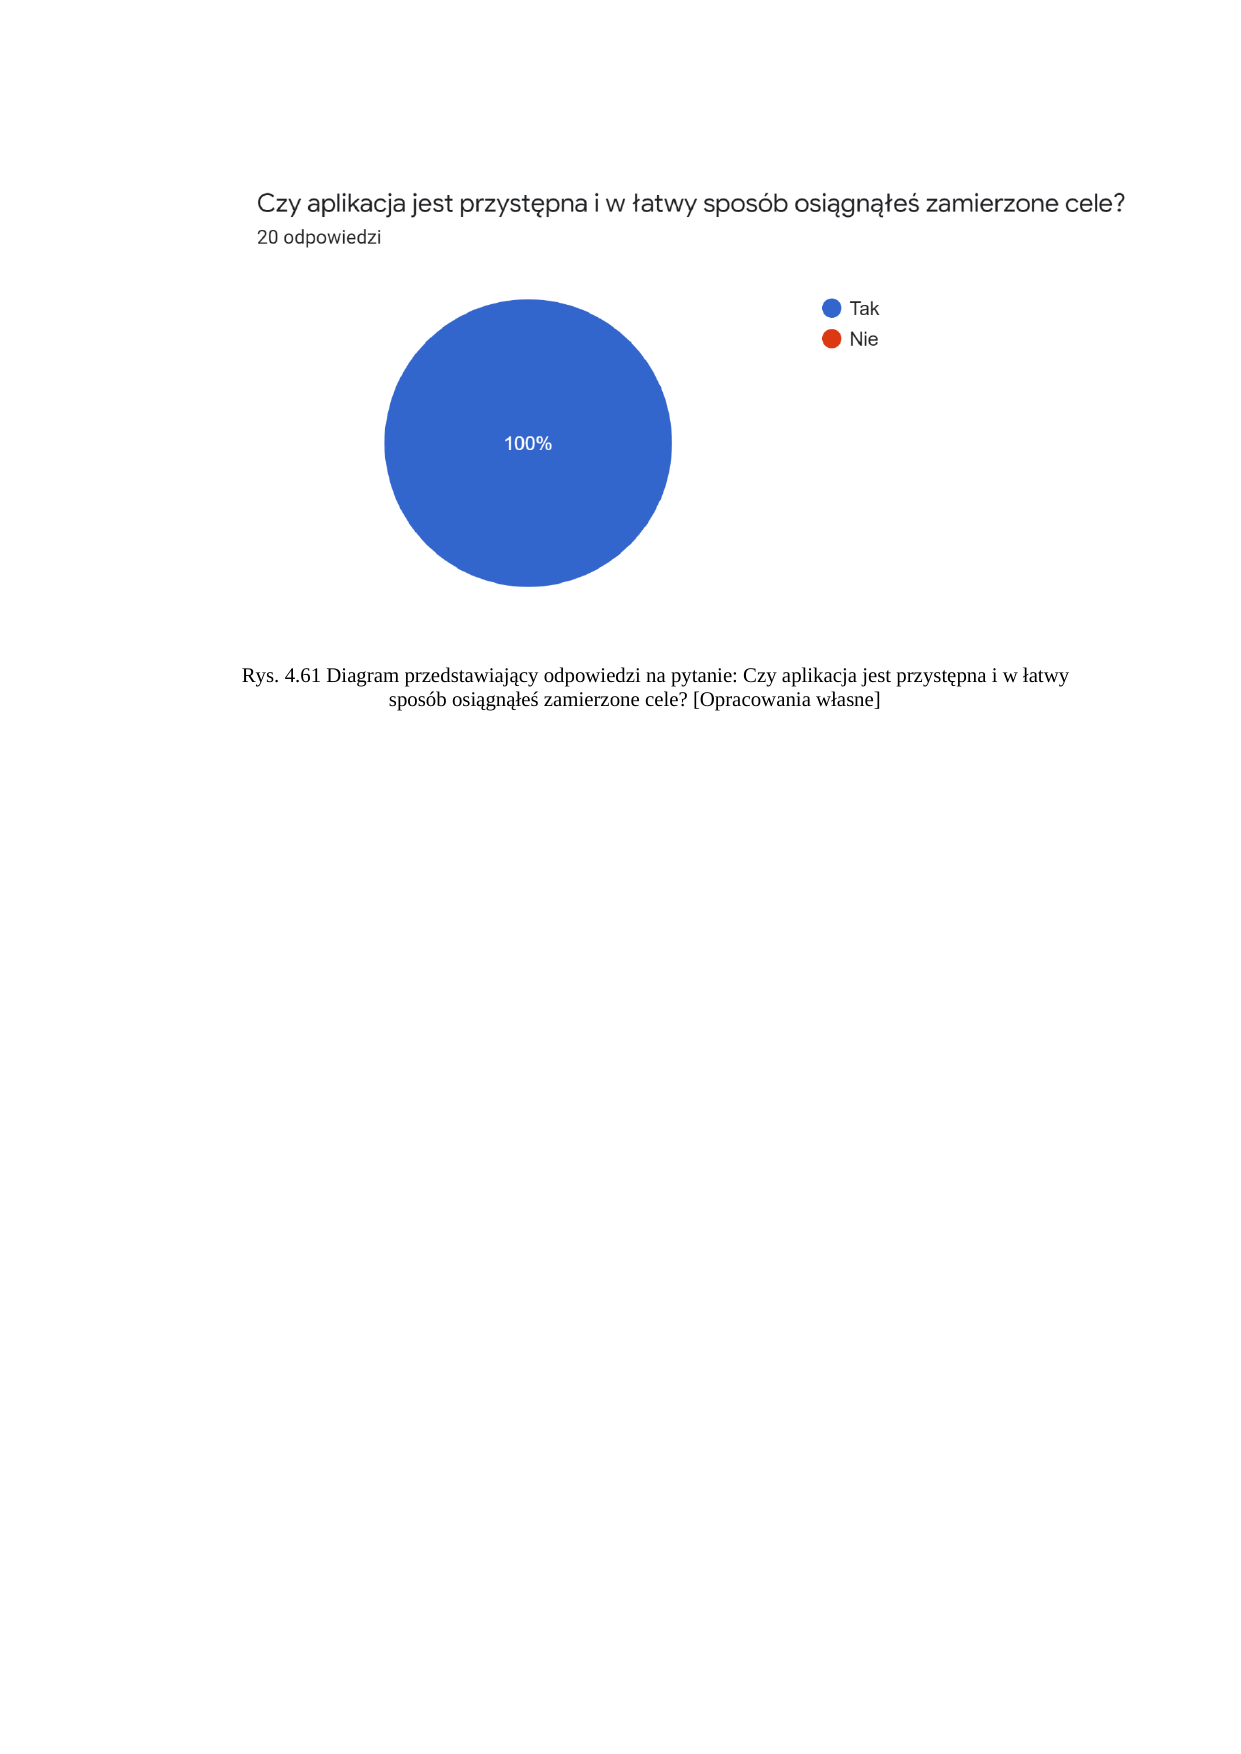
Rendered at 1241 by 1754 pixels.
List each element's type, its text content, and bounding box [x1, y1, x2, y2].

picture [218, 147, 1164, 642]
